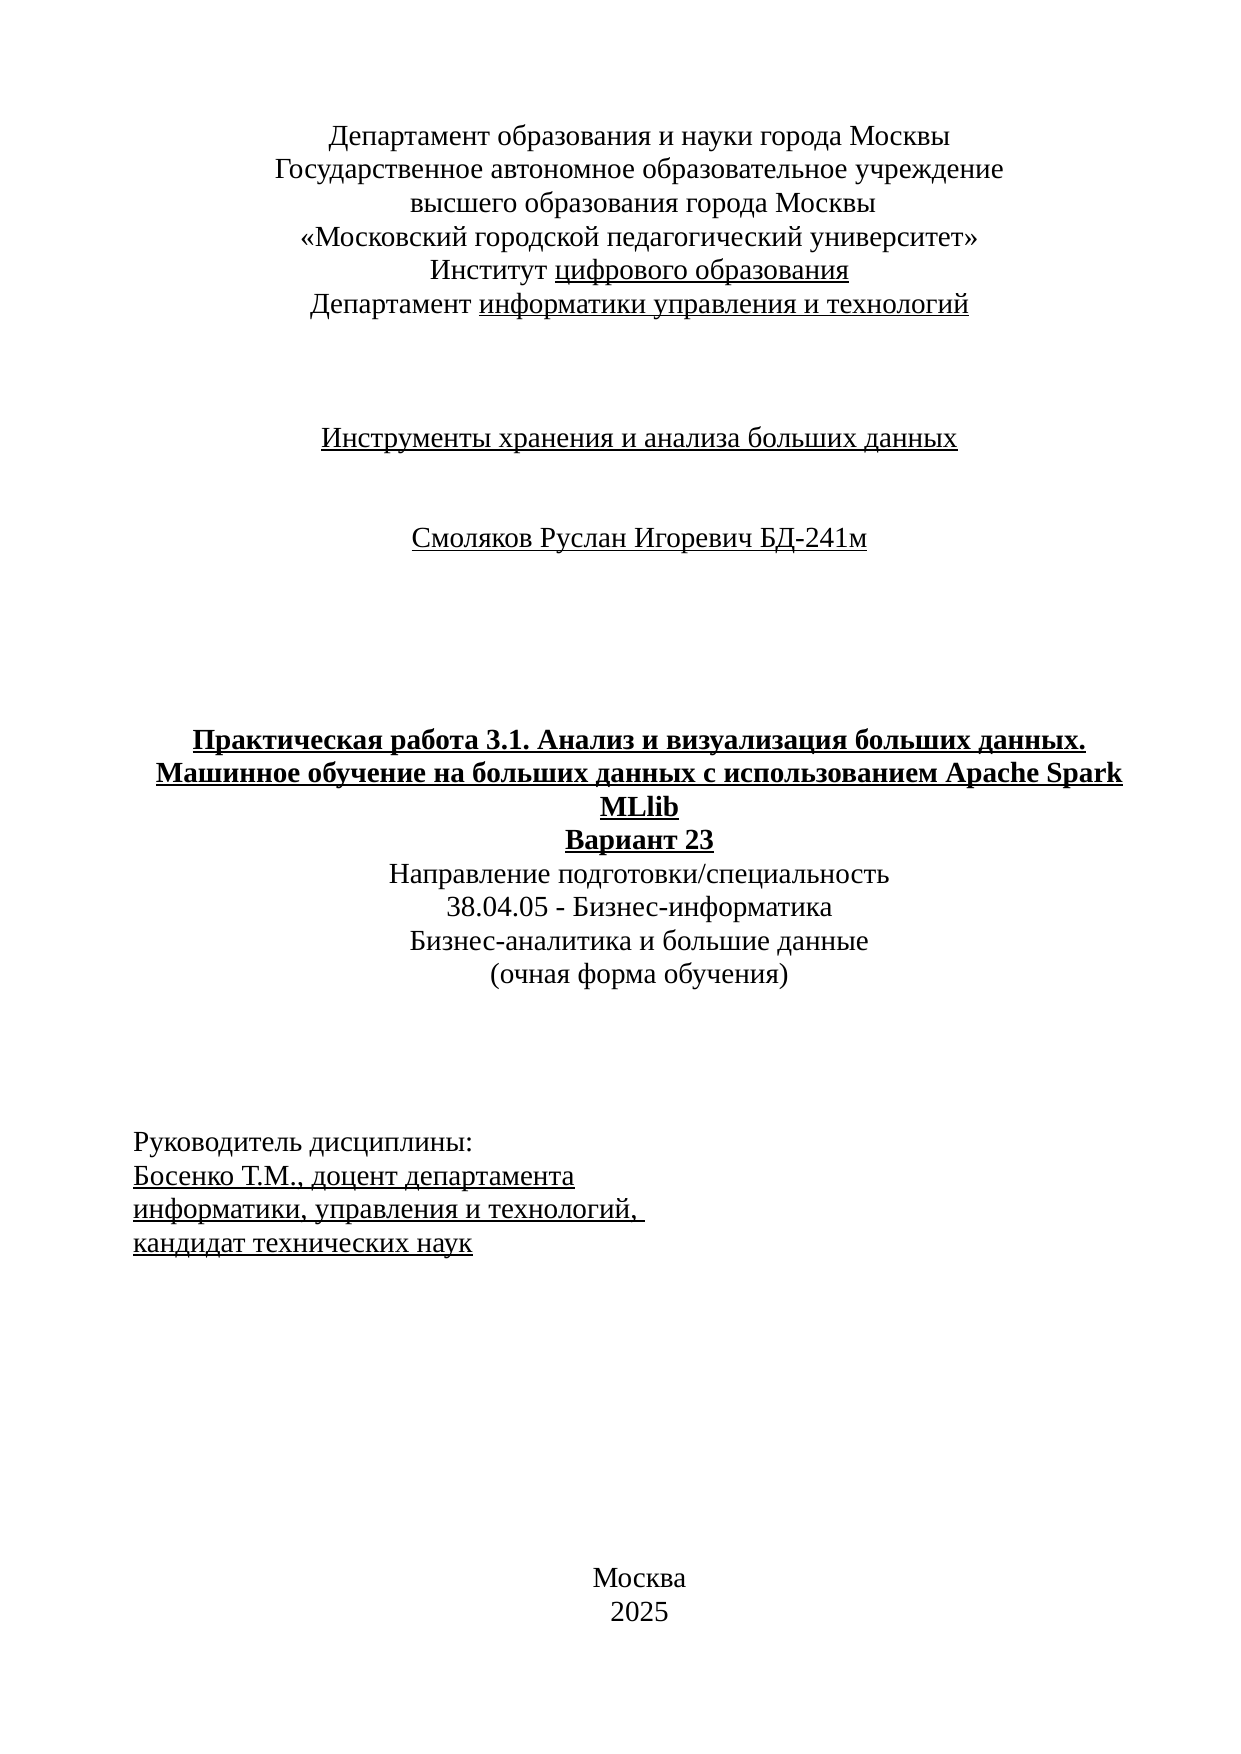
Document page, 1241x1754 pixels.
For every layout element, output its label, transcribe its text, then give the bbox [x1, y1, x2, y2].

text Департамент образования и науки города Москвы [133, 118, 1146, 152]
text Босенко Т.М., доцент департамента [133, 1158, 1146, 1191]
text 38.04.05 - Бизнес-информатика [133, 889, 1146, 923]
text Направление подготовки/специальность [133, 856, 1146, 889]
text (очная форма обучения) [133, 957, 1146, 990]
text информатики, управления и технологий, [133, 1191, 1146, 1225]
text 2025 [133, 1594, 1146, 1627]
text Инструменты хранения и анализа больших данных [133, 420, 1146, 453]
text Практическая работа 3.1. Анализ и визуализация больших данных. Машинное обучение на больших данных с использованием Apache Spark MLlib [133, 722, 1146, 822]
text кандидат технических наук [133, 1225, 1146, 1258]
text Государственное автономное образовательное учреждение [133, 152, 1146, 185]
text «Московский городской педагогический университет» [133, 219, 1146, 252]
text Департамент информатики управления и технологий [133, 286, 1146, 319]
text Руководитель дисциплины: [133, 1124, 1146, 1158]
text Смоляков Руслан Игоревич БД-241м [133, 521, 1146, 554]
text Москва [133, 1560, 1146, 1594]
text Институт цифрового образования [133, 252, 1146, 286]
text Вариант 23 [133, 822, 1146, 856]
text высшего образования города Москвы [133, 185, 1146, 219]
text Бизнес-аналитика и большие данные [133, 923, 1146, 957]
